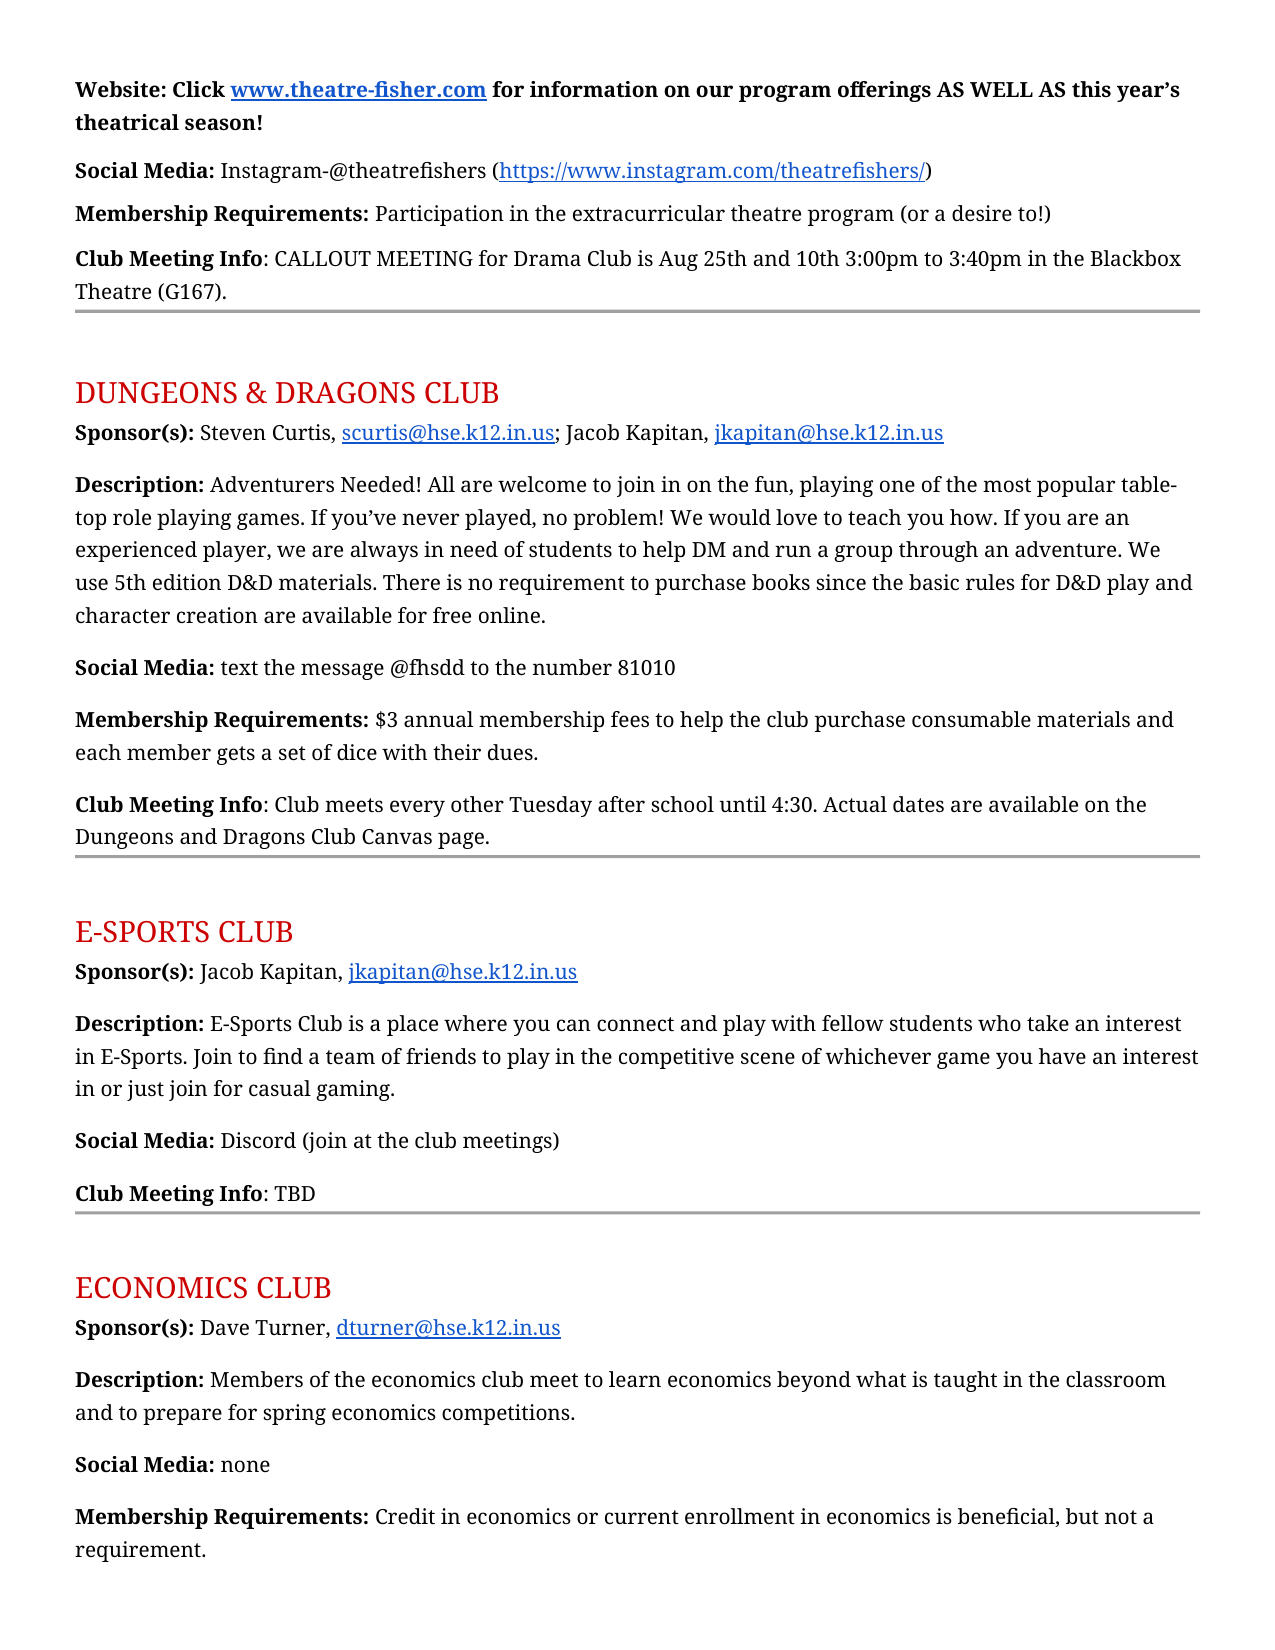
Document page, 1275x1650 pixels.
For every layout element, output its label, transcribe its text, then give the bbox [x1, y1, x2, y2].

text E-SPORTS CLUB [75, 911, 1200, 951]
text Social Media: Instagram-@theatrefishers (https://www.instagram.com/theatrefishers/) [75, 156, 1200, 185]
text Club Meeting Info: Club meets every other Tuesday after school until 4:30. Actual dates are available on the Dungeons and Dragons Club Canvas page. [75, 790, 1200, 851]
text ECONOMICS CLUB [75, 1268, 1200, 1307]
text Social Media: none [75, 1450, 1200, 1479]
text Membership Requirements: $3 annual membership fees to help the club purchase consumable materials and each member gets a set of dice with their dues. [75, 705, 1200, 766]
text Social Media: text the message @fhsdd to the number 81010 [75, 653, 1200, 681]
text Description: E-Sports Club is a place where you can connect and play with fellow students who take an interest in E-Sports. Join to find a team of friends to play in the competitive scene of whichever game you have an interest in or just join for casual gaming. [75, 1009, 1200, 1103]
text Club Meeting Info: CALLOUT MEETING for Drama Club is Aug 25th and 10th 3:00pm to 3:40pm in the Blackbox Theatre (G167). [75, 244, 1200, 306]
text DUNGEONS & DRAGONS CLUB [75, 372, 1200, 412]
text Description: Adventurers Needed! All are welcome to join in on the fun, playing one of the most popular table-top role playing games. If you’ve never played, no problem! We would love to teach you how. If you are an experienced player, we are always in need of students to help DM and run a group through an adventure. We use 5th edition D&D materials. There is no requirement to purchase books since the basic rules for D&D play and character creation are available for free online. [75, 470, 1200, 629]
text Website: Click www.theatre-fisher.com for information on our program offerings AS WELL AS this year’s theatrical season! [75, 75, 1200, 136]
text Sponsor(s): Steven Curtis, scurtis@hse.k12.in.us; Jacob Kapitan, jkapitan@hse.k12.in.us [75, 418, 1200, 447]
text Membership Requirements: Credit in economics or current enrollment in economics is beneficial, but not a requirement. [75, 1502, 1200, 1563]
text Social Media: Discord (join at the club meetings) [75, 1127, 1200, 1155]
text Sponsor(s): Dave Turner, dturner@hse.k12.in.us [75, 1313, 1200, 1342]
text Sponsor(s): Jacob Kapitan, jkapitan@hse.k12.in.us [75, 957, 1200, 985]
text Membership Requirements: Participation in the extracurricular theatre program (or a desire to!) [75, 199, 1200, 227]
text Description: Members of the economics club meet to learn economics beyond what is taught in the classroom and to prepare for spring economics competitions. [75, 1365, 1200, 1426]
text Club Meeting Info: TBD [75, 1179, 1200, 1207]
